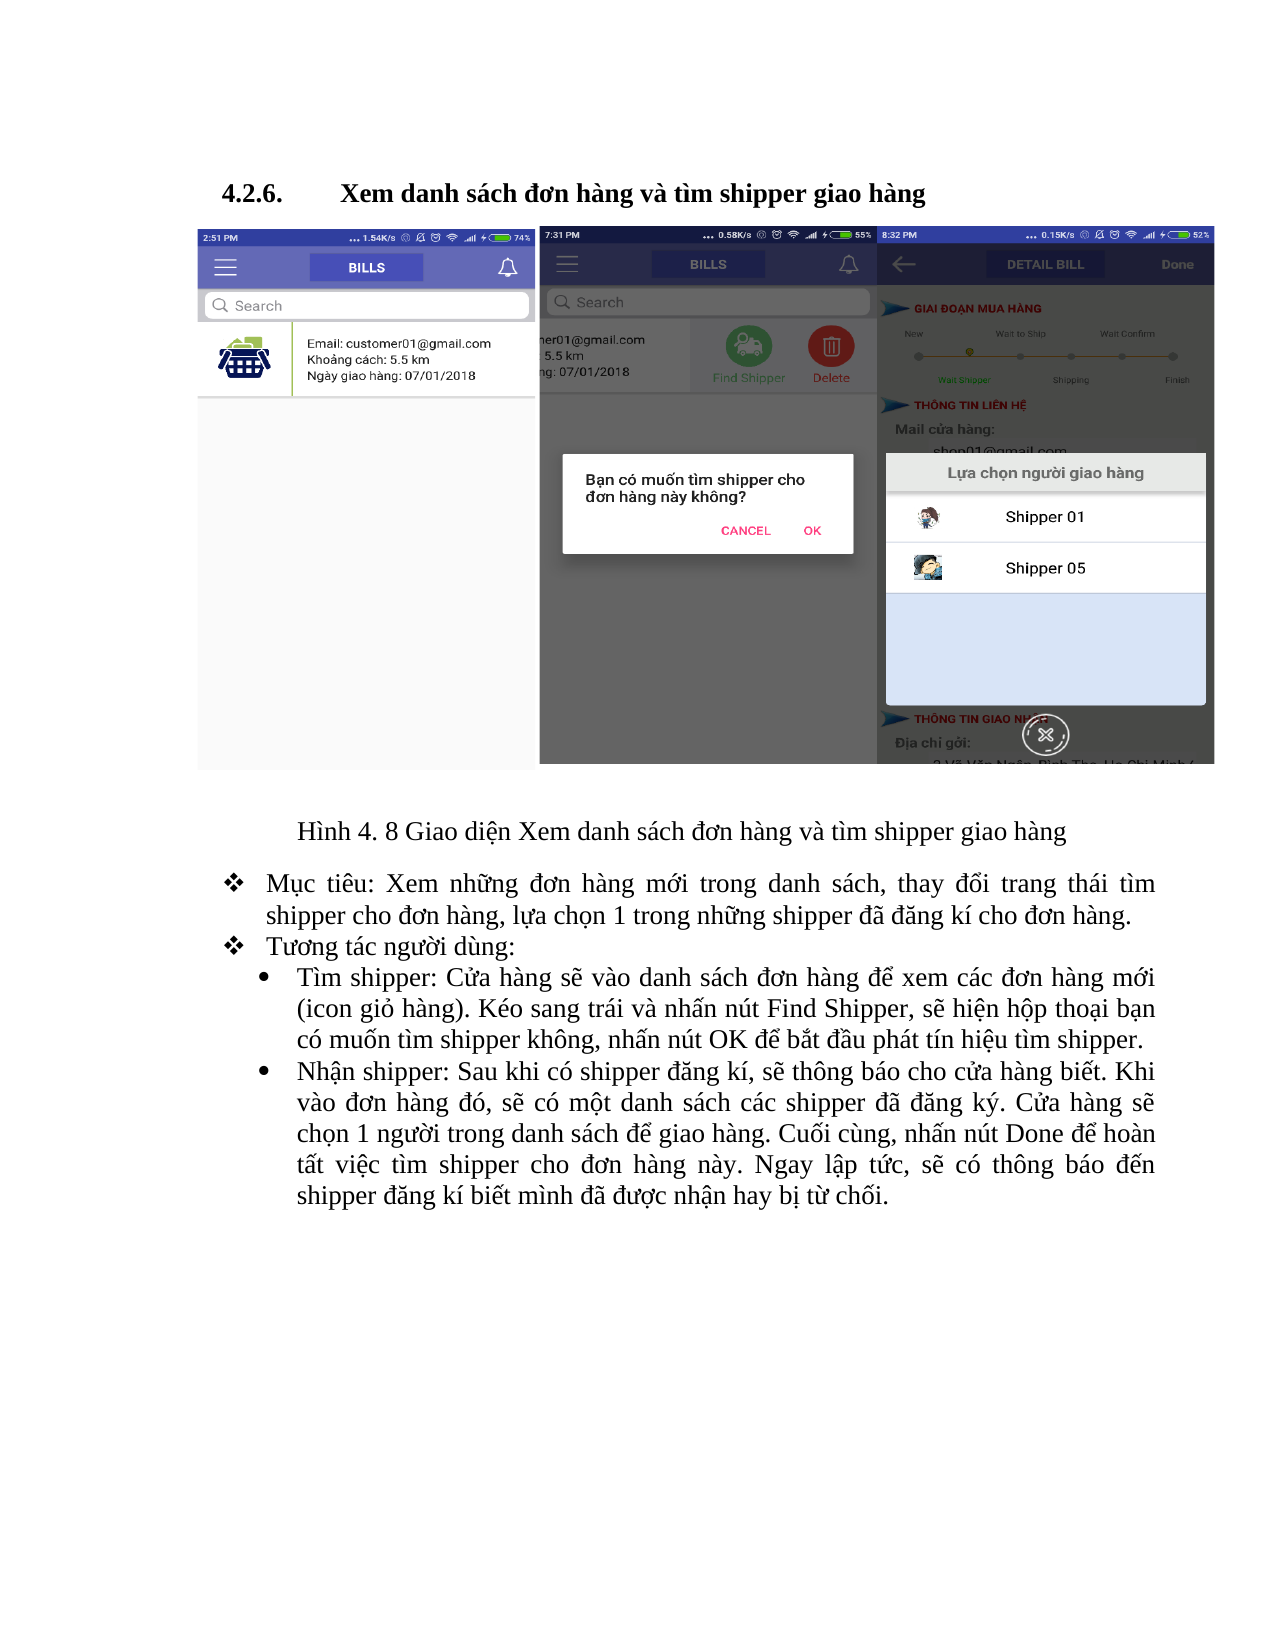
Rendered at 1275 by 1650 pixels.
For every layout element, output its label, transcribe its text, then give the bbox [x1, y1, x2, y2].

list Tìm shipper: Cửa hàng sẽ vào danh sách đơn hàng để xem các đơn hàng mới (icon giỏ hàng). Kéo sang trái và nhấn nút Find Shipper, sẽ hiện hộp thoại bạn có muốn tìm shipper không, nhấn nút OK để bắt đầu phát tín hiệu tìm shipper. [259, 961, 1157, 1055]
subtitle Xem danh sách đơn hàng và tìm shipper giao hàng [222, 177, 1157, 208]
list Nhận shipper: Sau khi có shipper đăng kí, sẽ thông báo cho cửa hàng biết. Khi vào đơn hàng đó, sẽ có một danh sách các shipper đã đăng ký. Cửa hàng sẽ chọn 1 người trong danh sách để giao hàng. Cuối cùng, nhấn nút Done để hoàn tất việc tìm shipper cho đơn hàng này. Ngay lập tức, sẽ có thông báo đến shipper đăng kí biết mình đã được nhận hay bị từ chối. [259, 1055, 1157, 1211]
picture [539, 226, 1215, 764]
text Hình 4. 8 Giao diện Xem danh sách đơn hàng và tìm shipper giao hàng [207, 816, 1157, 847]
list Mục tiêu: Xem những đơn hàng mới trong danh sách, thay đổi trang thái tìm shipper cho đơn hàng, lựa chọn 1 trong những shipper đã đăng kí cho đơn hàng. [222, 867, 1157, 930]
list Tương tác người dùng: [222, 930, 1157, 961]
picture [197, 229, 536, 770]
